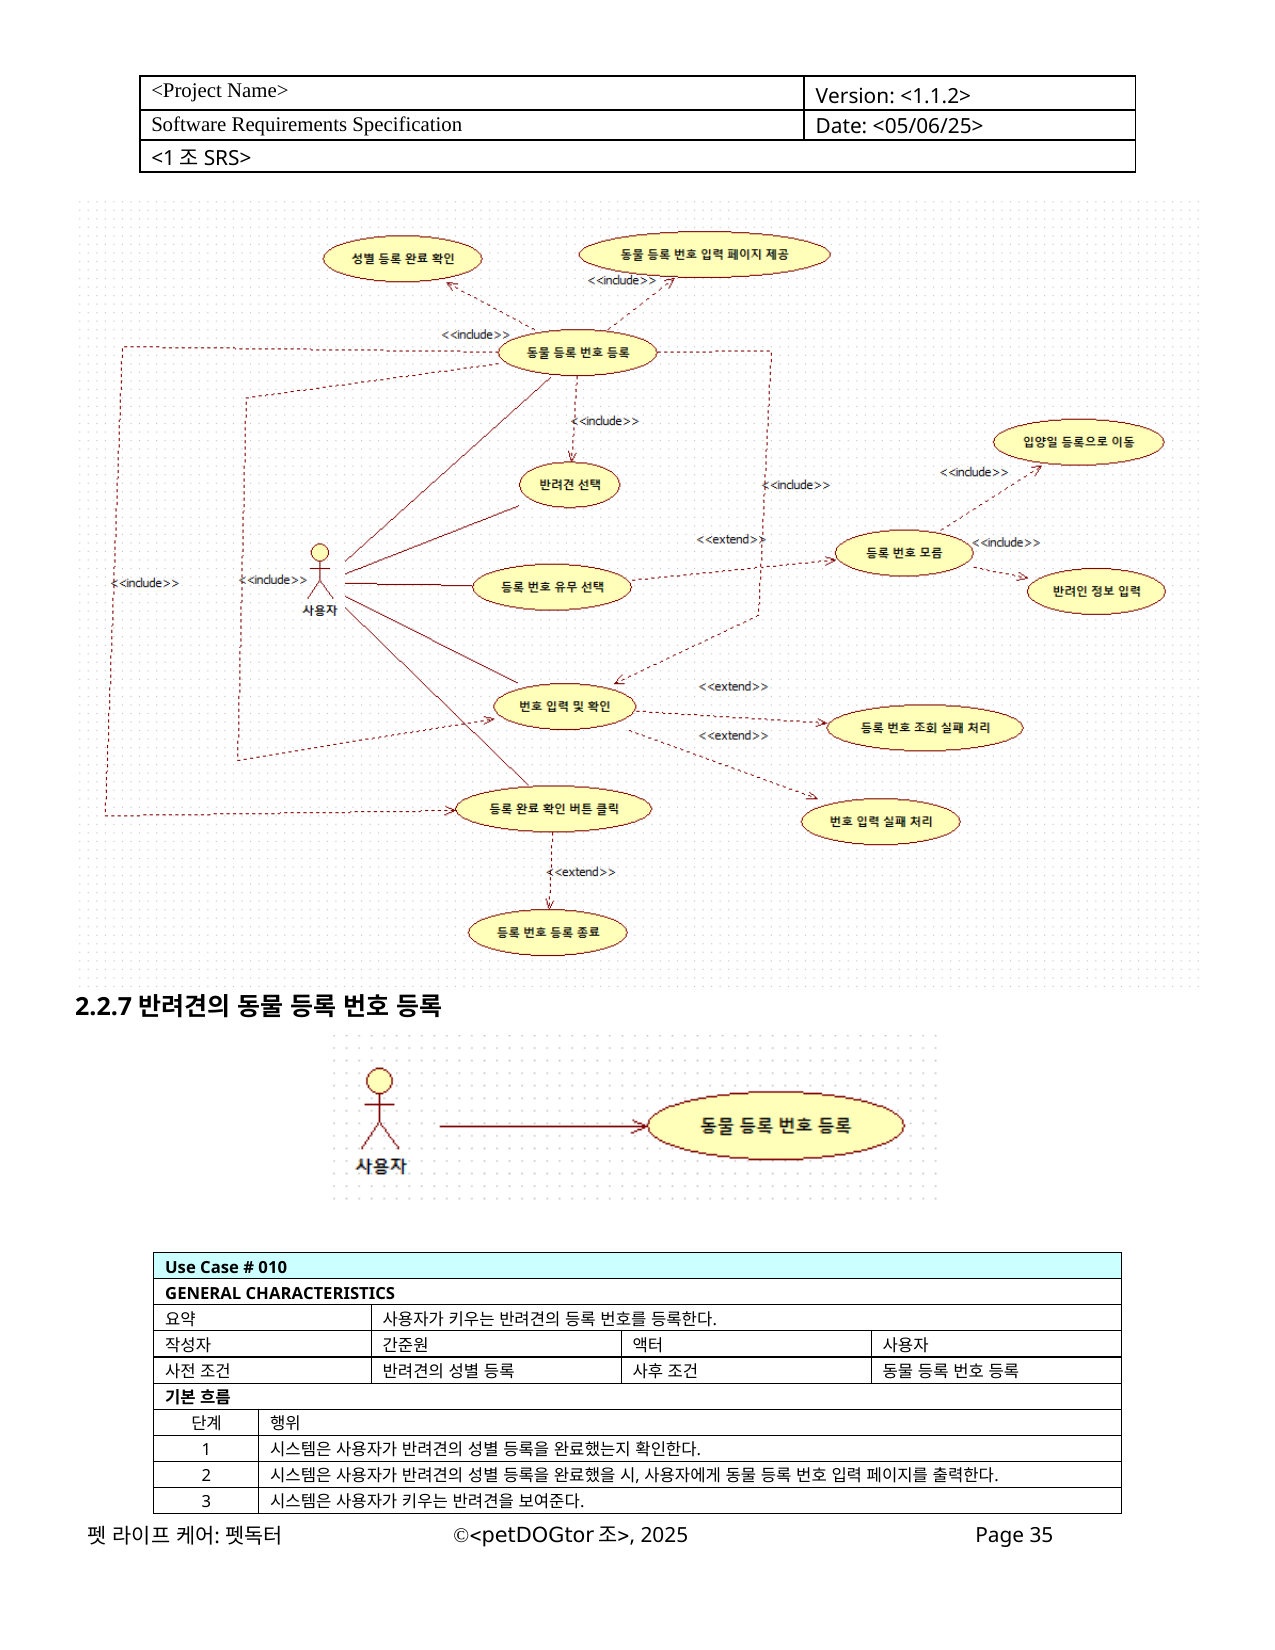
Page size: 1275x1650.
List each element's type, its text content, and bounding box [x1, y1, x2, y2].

table_cell 시스템은 사용자가 키우는 반려견을 보여준다. [259, 1488, 1121, 1513]
table_cell 1 [154, 1436, 258, 1461]
table_cell 기본 흐름 [154, 1384, 1121, 1408]
table_cell 행위 [259, 1410, 1121, 1434]
table_cell 액터 [622, 1331, 871, 1356]
table_cell 사전 조건 [154, 1358, 371, 1382]
table_cell 사용자 [872, 1331, 1121, 1356]
table_cell 사용자가 키우는 반려견의 등록 번호를 등록한다. [372, 1305, 1121, 1330]
table_cell 작성자 [154, 1331, 371, 1356]
table_cell 시스템은 사용자가 반려견의 성별 등록을 완료했는지 확인한다. [259, 1436, 1121, 1461]
table_cell 간준원 [372, 1331, 621, 1356]
table_cell GENERAL CHARACTERISTICS [154, 1279, 1121, 1304]
table_cell 시스템은 사용자가 반려견의 성별 등록을 완료했을 시, 사용자에게 동물 등록 번호 입력 페이지를 출력한다. [259, 1462, 1121, 1487]
text 2.2.7 반려견의 동물 등록 번호 등록 [75, 987, 1200, 1023]
table_cell 단계 [154, 1410, 258, 1434]
table_cell 반려견의 성별 등록 [372, 1358, 621, 1382]
picture [75, 197, 1200, 987]
table_cell 요약 [154, 1305, 371, 1330]
table_cell 동물 등록 번호 등록 [872, 1358, 1121, 1382]
table_cell 사후 조건 [622, 1358, 871, 1382]
table_header Use Case # 010 [154, 1253, 1121, 1278]
table_cell 2 [154, 1462, 258, 1487]
table_cell 3 [154, 1488, 258, 1513]
picture [332, 1035, 943, 1206]
